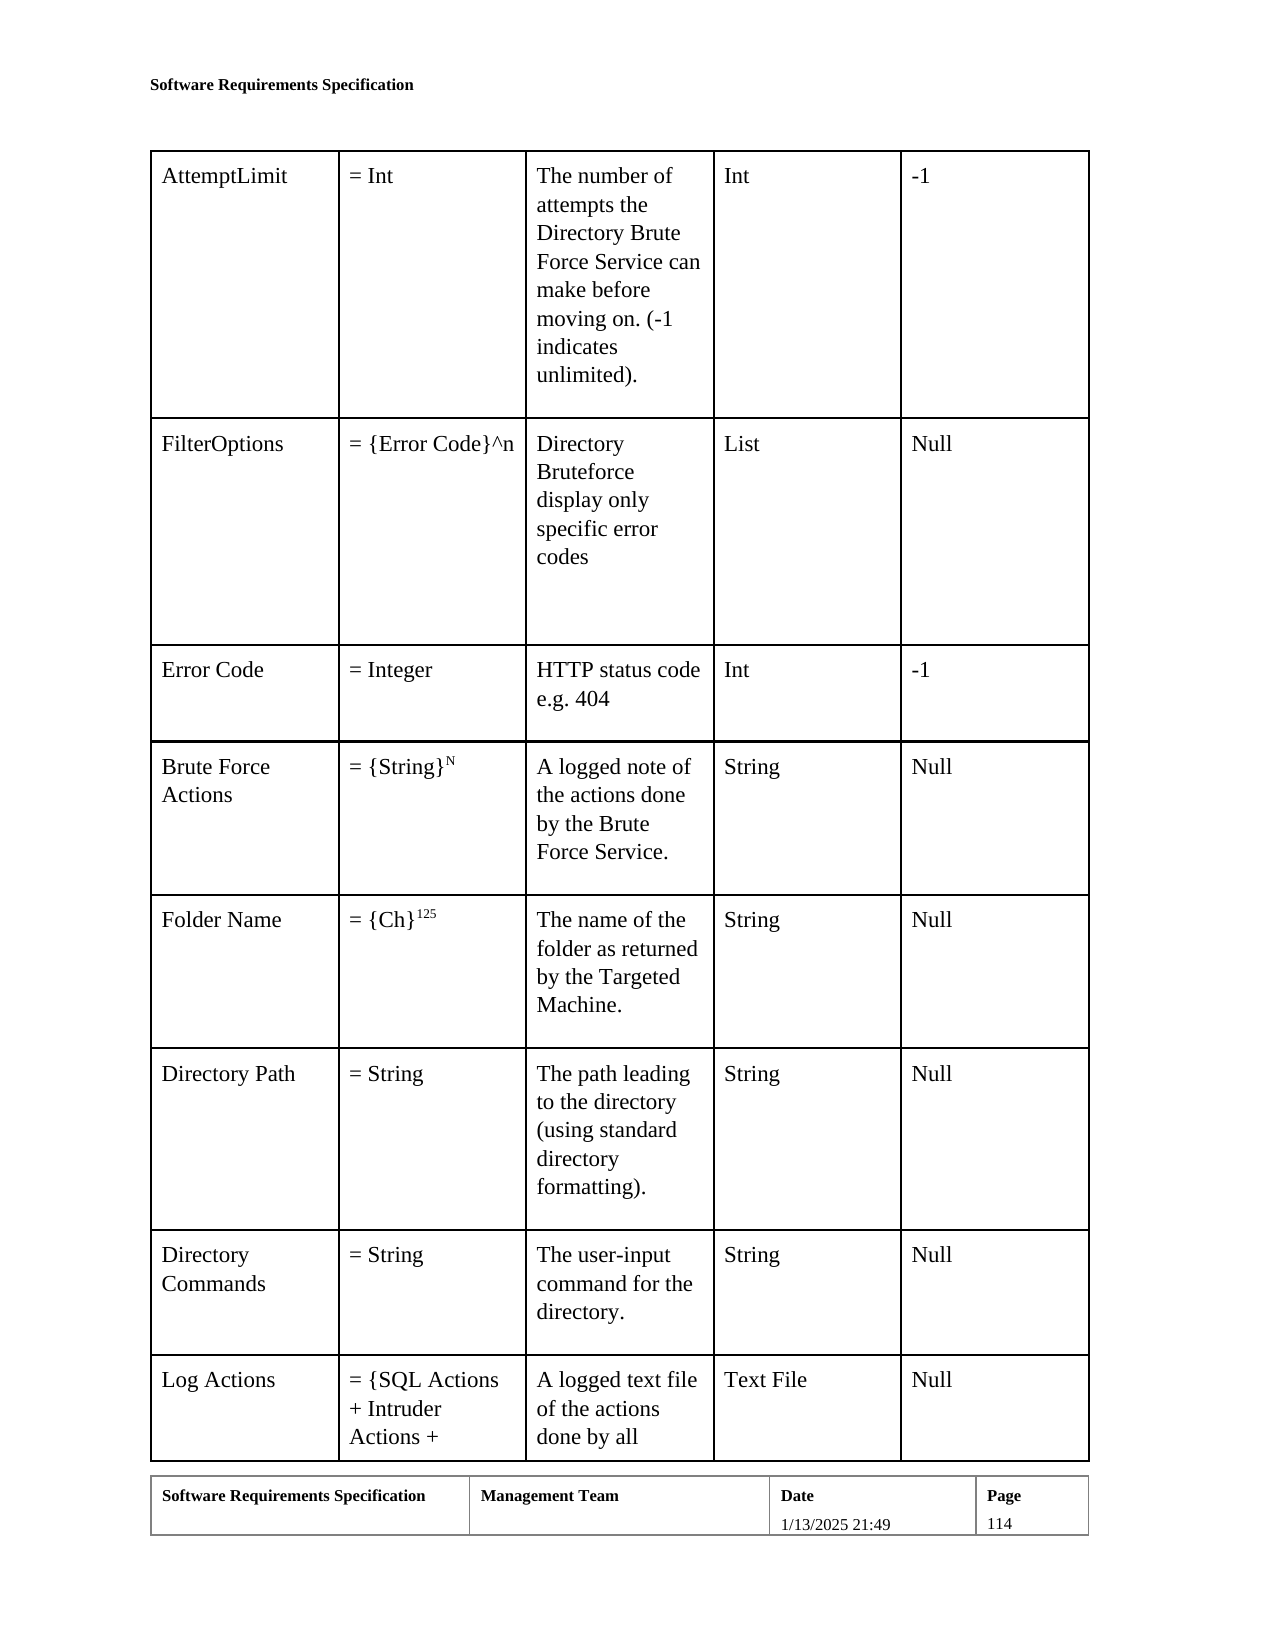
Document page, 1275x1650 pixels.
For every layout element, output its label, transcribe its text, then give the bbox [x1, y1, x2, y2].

table_cell HTTP status code e.g. 404 [527, 646, 713, 740]
table_cell = Int [340, 152, 525, 417]
table_cell Null [902, 896, 1088, 1047]
table_cell = {Ch}125 [340, 896, 525, 1047]
table_cell -1 [902, 646, 1088, 740]
table_cell -1 [902, 152, 1088, 417]
table_cell String [715, 896, 900, 1047]
table_cell = Integer [340, 646, 525, 740]
table_cell Brute Force Actions [152, 743, 338, 894]
table_cell String [715, 1049, 900, 1229]
table_cell Directory Path [152, 1049, 338, 1229]
table_cell The name of the folder as returned by the Targeted Machine. [527, 896, 713, 1047]
table_cell Folder Name [152, 896, 338, 1047]
table_cell The path leading to the directory (using standard directory formatting). [527, 1049, 713, 1229]
table_cell Null [902, 1231, 1088, 1354]
table_cell Log Actions [152, 1356, 338, 1460]
table_cell = {Error Code}^n [340, 419, 525, 644]
table_cell = String [340, 1231, 525, 1354]
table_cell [527, 1356, 713, 1460]
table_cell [340, 1356, 525, 1460]
table_cell Int [715, 152, 900, 417]
table_cell Directory Bruteforce display only specific error codes [527, 419, 713, 644]
table_cell Null [902, 743, 1088, 894]
table_cell AttemptLimit [152, 152, 338, 417]
table_cell Null [902, 1049, 1088, 1229]
table_cell Error Code [152, 646, 338, 740]
table_cell Text File [715, 1356, 900, 1460]
table_cell The user-input command for the directory. [527, 1231, 713, 1354]
table_cell Null [902, 1356, 1088, 1460]
table_cell FilterOptions [152, 419, 338, 644]
table_cell Directory Commands [152, 1231, 338, 1354]
table_cell = {String}N [340, 743, 525, 894]
table_cell A logged note of the actions done by the Brute Force Service. [527, 743, 713, 894]
table_cell List [715, 419, 900, 644]
table_cell String [715, 743, 900, 894]
table_cell The number of attempts the Directory Brute Force Service can make before moving on. (-1 indicates unlimited). [527, 152, 713, 417]
table_cell = String [340, 1049, 525, 1229]
table_cell Int [715, 646, 900, 740]
table_cell Null [902, 419, 1088, 644]
table_cell String [715, 1231, 900, 1354]
